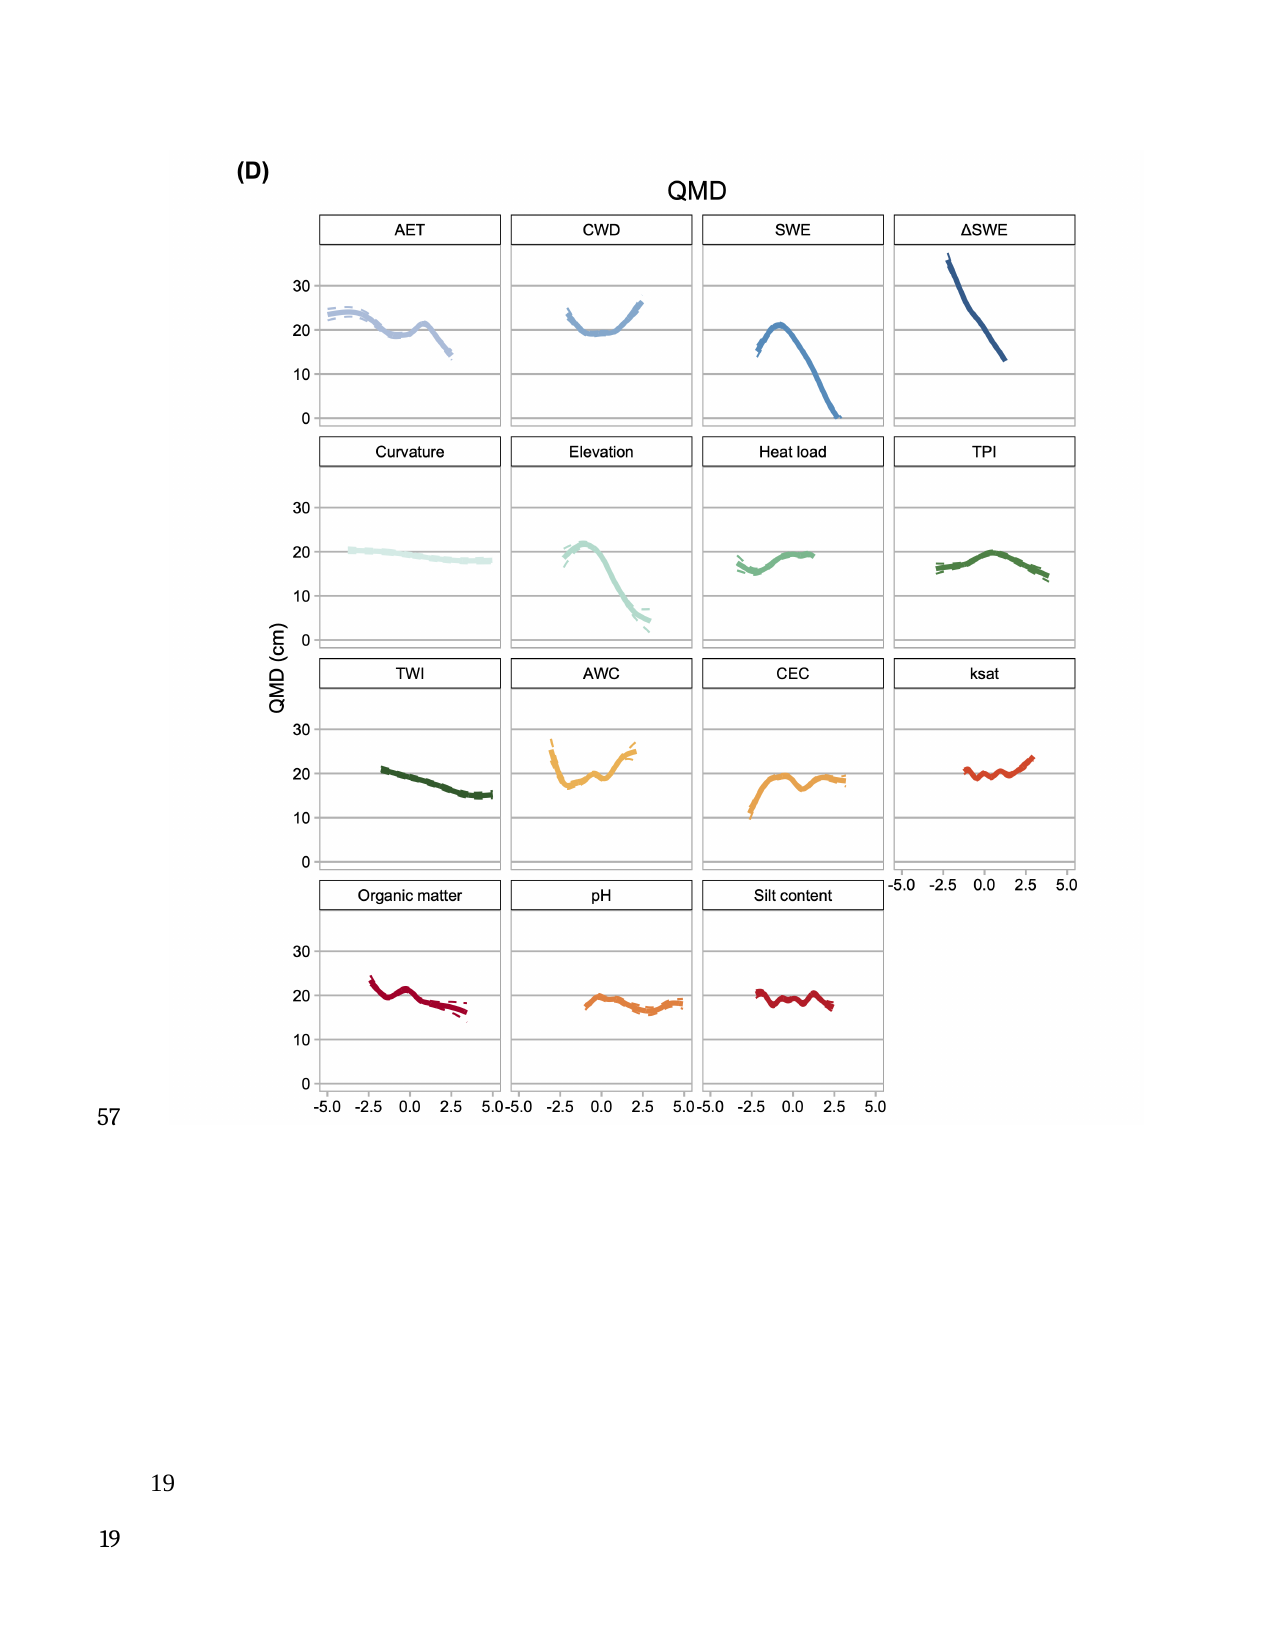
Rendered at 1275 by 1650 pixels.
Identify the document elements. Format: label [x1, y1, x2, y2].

picture [168, 150, 1144, 1125]
